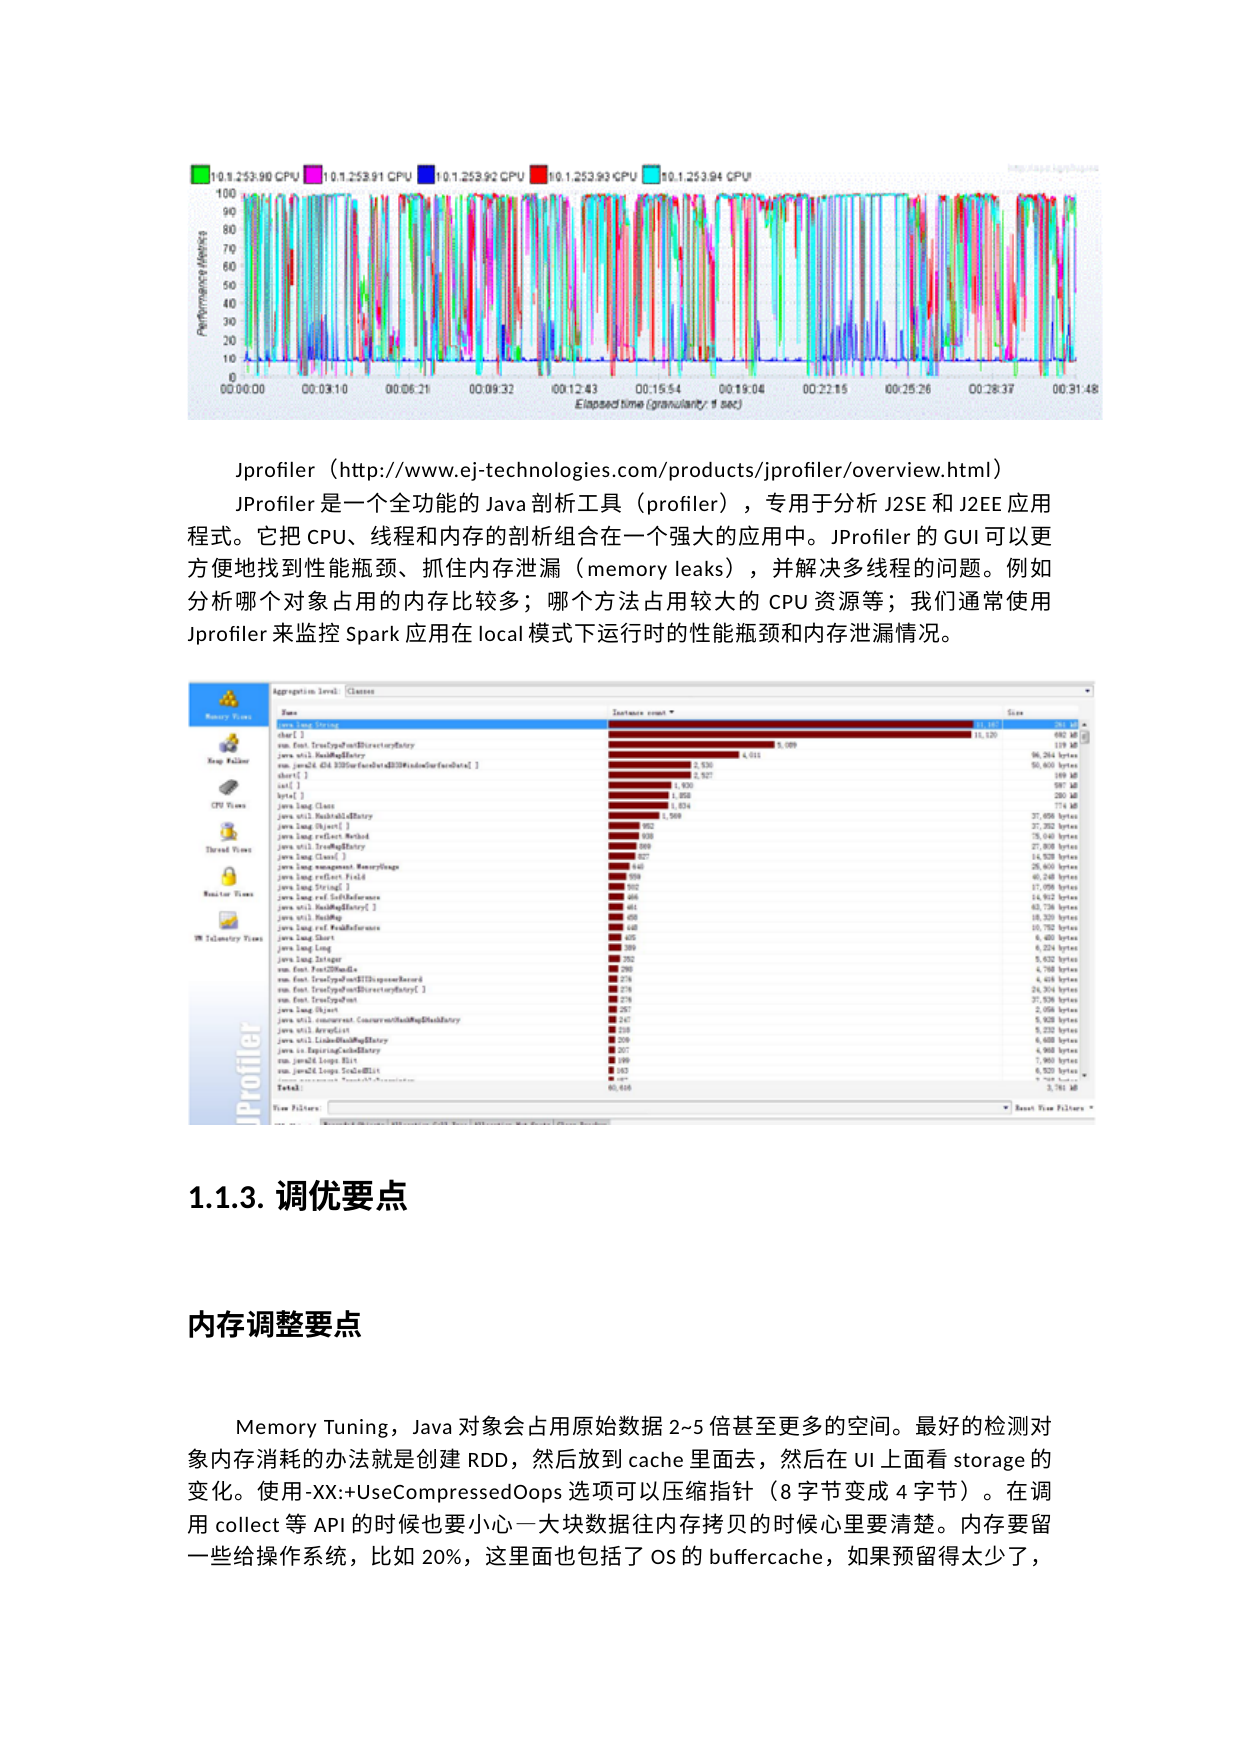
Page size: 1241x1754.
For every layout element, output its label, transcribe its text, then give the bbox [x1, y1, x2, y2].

text JProfiler是一个全功能的Java剖析工具（profiler），专用于分析J2SE和J2EE应用程式。它把CPU、线程和内存的剖析组合在一个强大的应用中。JProfiler的GUI可以更方便地找到性能瓶颈、抓住内存泄漏（memory leaks），并解决多线程的问题。例如分析哪个对象占用的内存比较多；哪个方法占用较大的CPU资源等；我们通常使用Jprofiler来监控Spark应用在local模式下运行时的性能瓶颈和内存泄漏情况。 [187, 486, 1053, 648]
picture [187, 677, 1106, 1125]
subtitle 内存调整要点 [187, 1290, 1053, 1355]
text Jprofiler（http://www.ej-technologies.com/products/jprofiler/overview.html） [187, 451, 1053, 484]
picture [187, 162, 1103, 420]
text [187, 1409, 1053, 1571]
subtitle 调优要点 [187, 1162, 1053, 1227]
